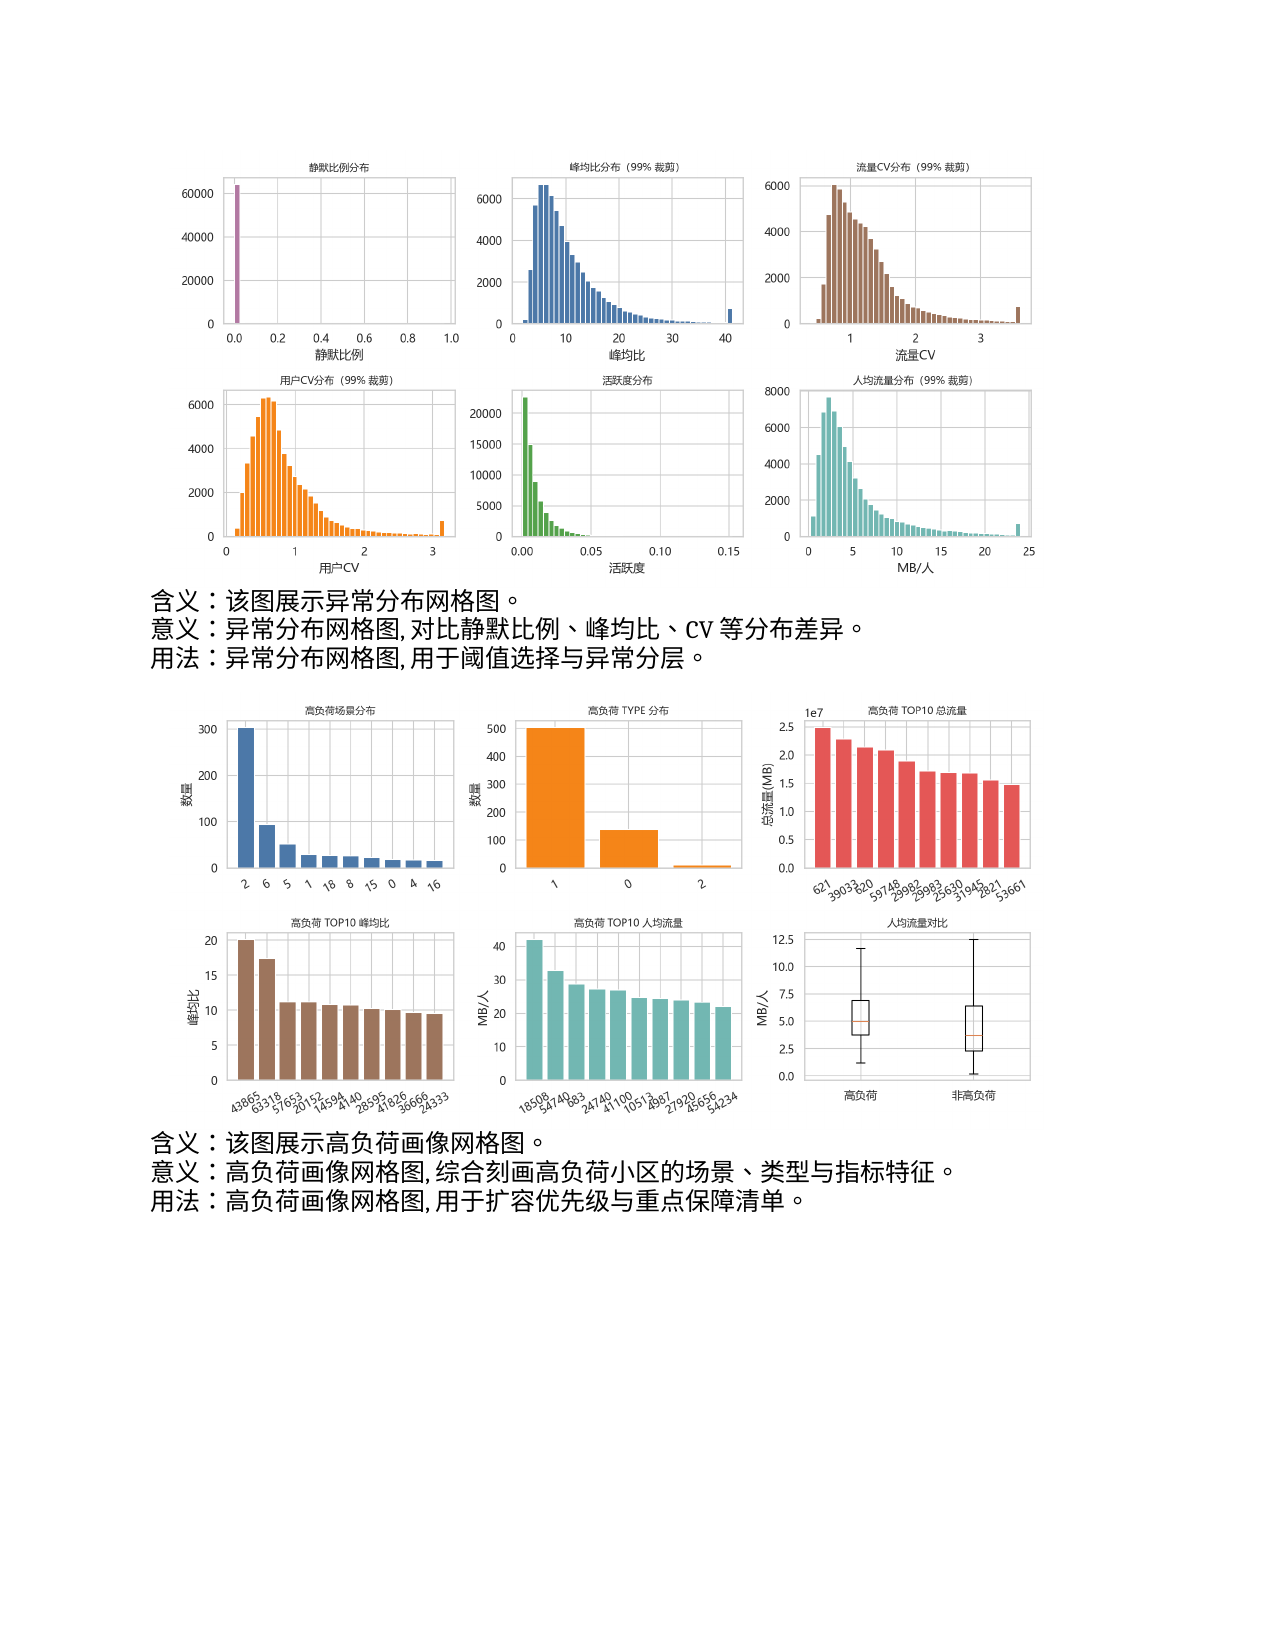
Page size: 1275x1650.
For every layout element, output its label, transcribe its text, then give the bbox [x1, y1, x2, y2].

picture [168, 692, 1044, 1130]
picture [168, 150, 1044, 588]
